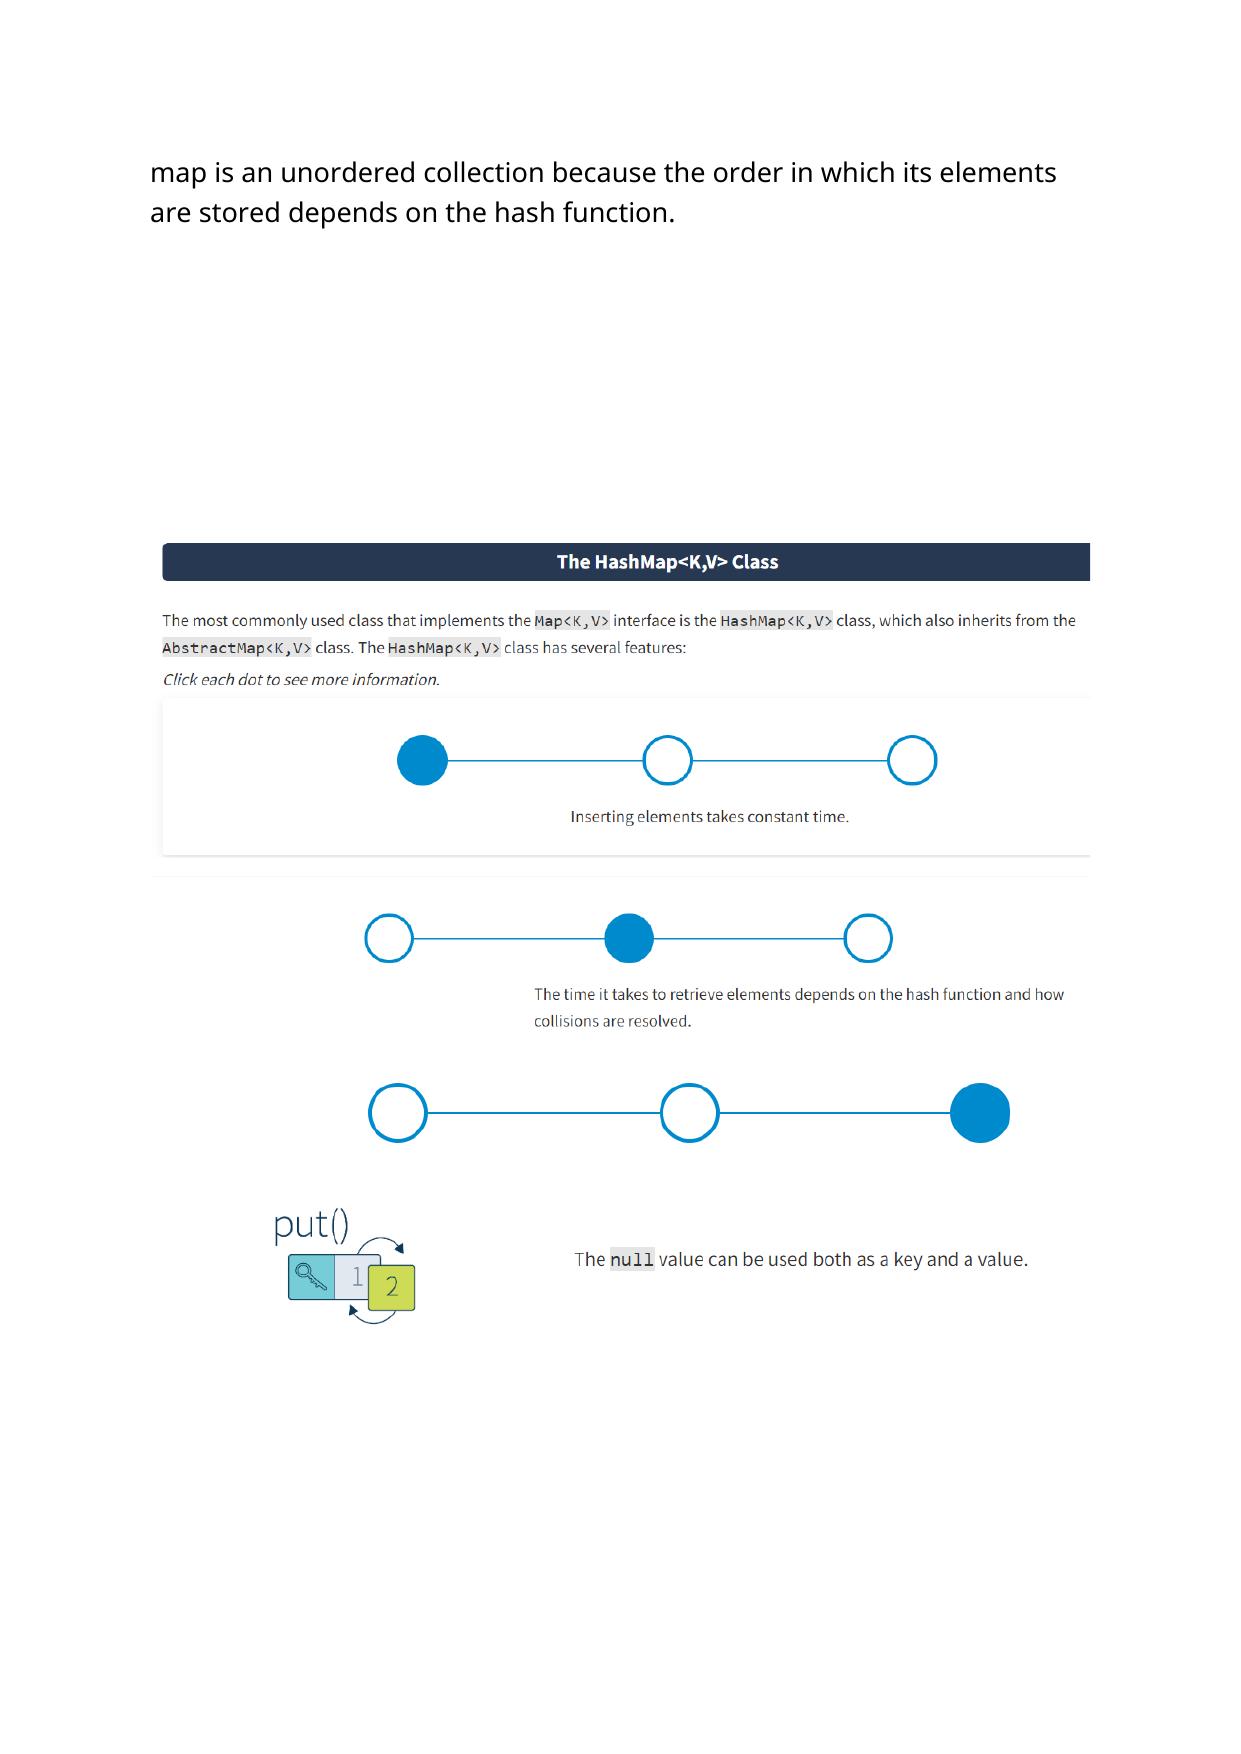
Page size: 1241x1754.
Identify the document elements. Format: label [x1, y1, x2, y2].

picture [150, 520, 1091, 858]
text [150, 150, 1090, 230]
picture [150, 1067, 1091, 1336]
picture [150, 876, 1091, 1049]
